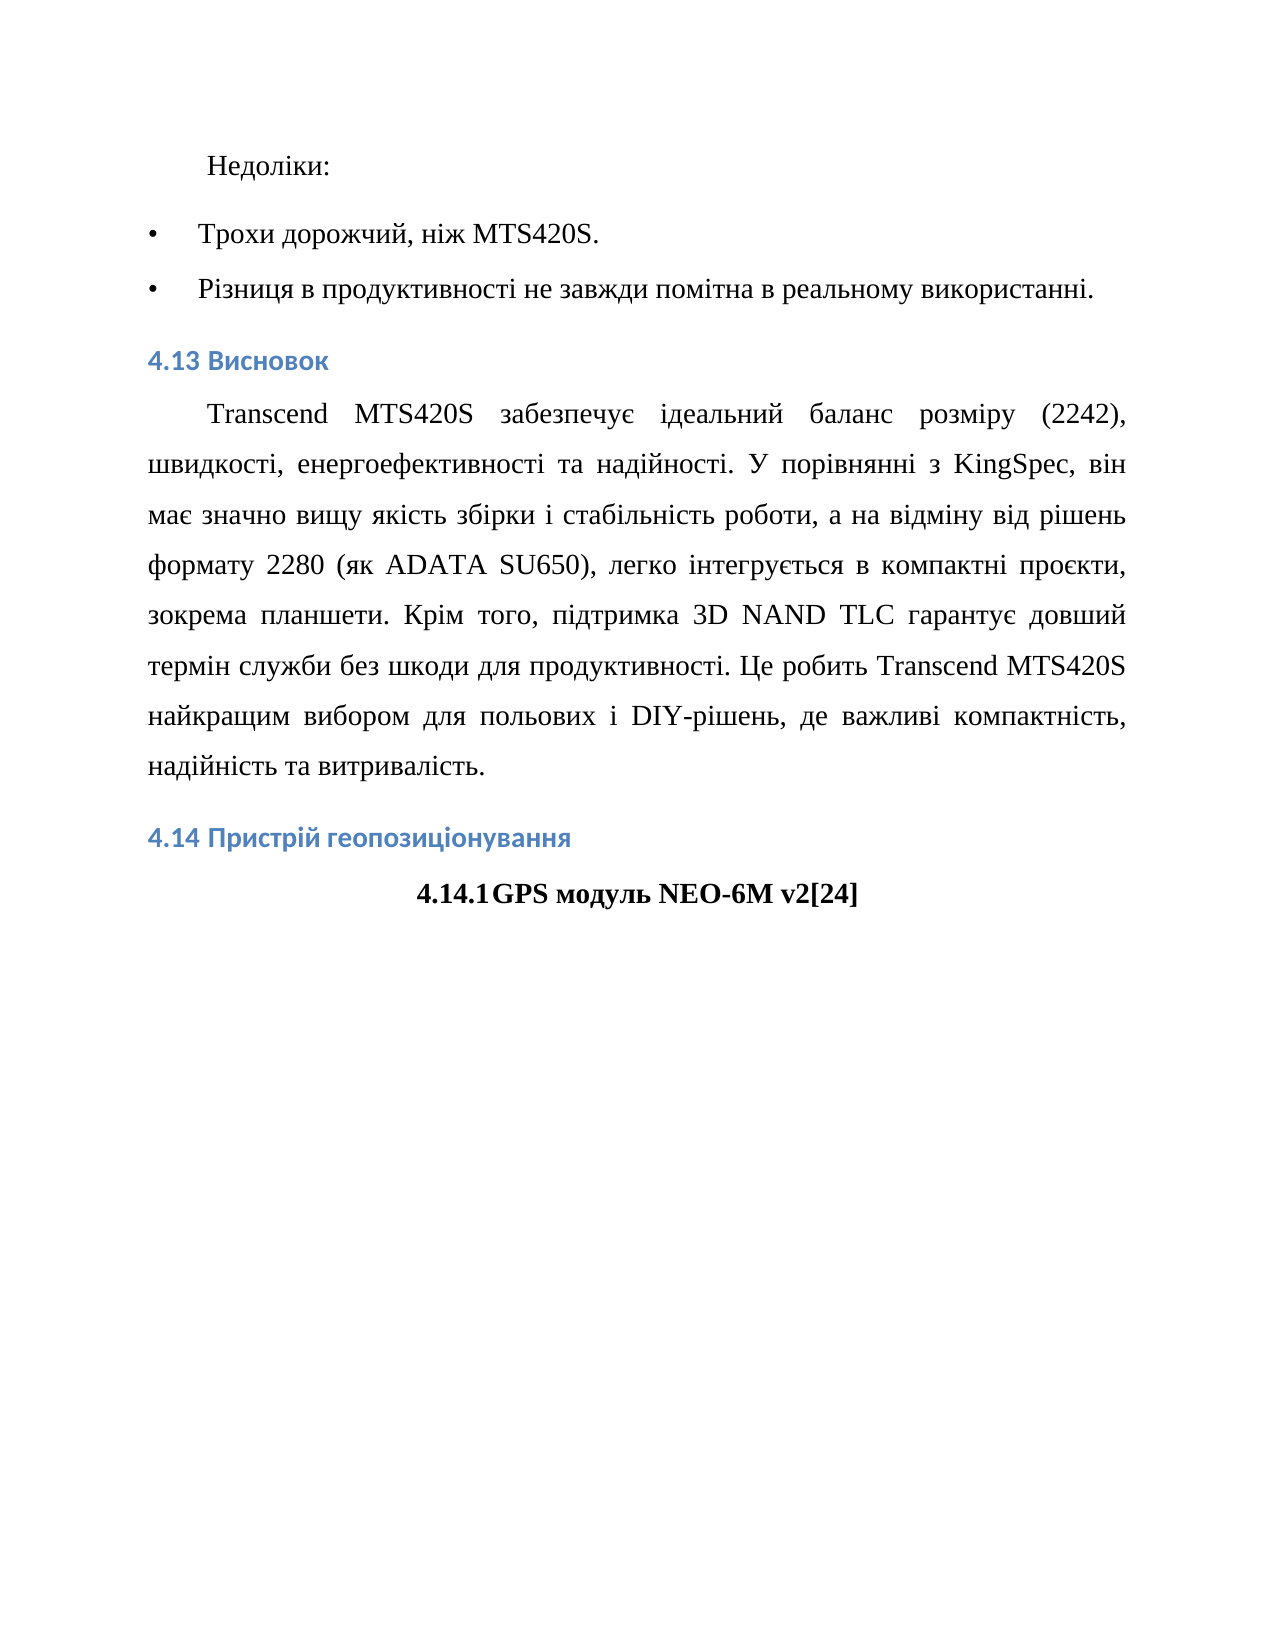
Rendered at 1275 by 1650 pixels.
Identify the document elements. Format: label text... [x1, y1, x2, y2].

text Недоліки: [148, 148, 1127, 181]
subtitle Пристрій геопозиціонування [148, 819, 1127, 855]
subtitle GPS модуль NEO-6M v2[24] [148, 876, 1127, 909]
text Transcend MTS420S забезпечує ідеальний баланс розміру (2242), швидкості, енергоефективності та надійності. У порівнянні з KingSpec, він має значно вищу якість збірки і стабільність роботи, а на відміну від рішень формату 2280 (як ADATA SU650), легко інтегрується в компактні проєкти, зокрема планшети. Крім того, підтримка 3D NAND TLC гарантує довший термін служби без шкоди для продуктивності. Це робить Transcend MTS420S найкращим вибором для польових і DIY-рішень, де важливі компактність, надійність та витривалість. [148, 396, 1127, 782]
subtitle Висновок [148, 342, 1127, 377]
list Трохи дорожчий, ніж MTS420S. [148, 217, 1127, 250]
list Різниця в продуктивності не завжди помітна в реальному використанні. [148, 271, 1127, 304]
